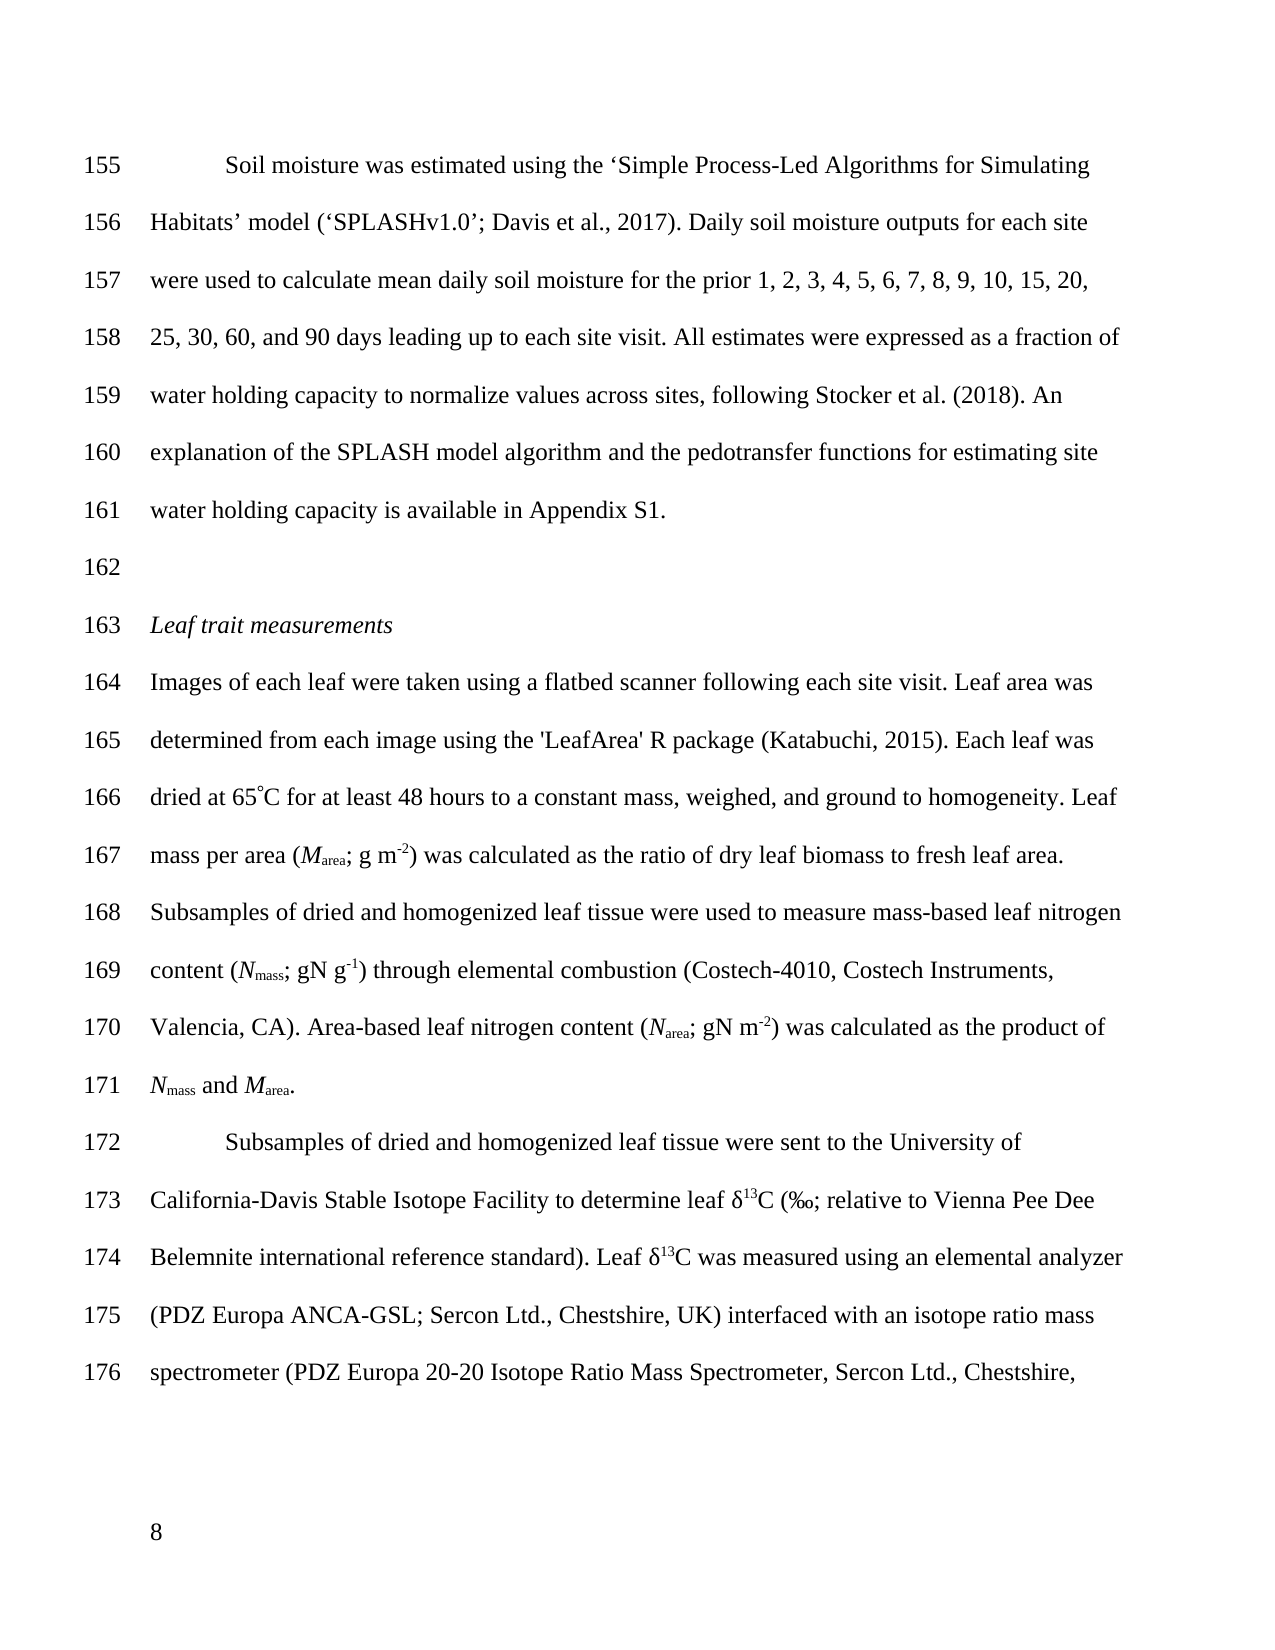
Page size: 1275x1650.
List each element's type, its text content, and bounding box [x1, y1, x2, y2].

text Soil moisture was estimated using the ‘Simple Process-Led Algorithms for Simulating Habitats’ model (‘SPLASHv1.0’; . Daily soil moisture outputs for each site were used to calculate mean daily soil moisture for the prior 1, 2, 3, 4, 5, 6, 7, 8, 9, 10, 15, 20, 25, 30, 60, and 90 days leading up to each site visit. All estimates were expressed as a fraction of water holding capacity to normalize values across sites, following . An explanation of the SPLASH model algorithm and the pedotransfer functions for estimating site water holding capacity is available in Appendix S1. [150, 150, 1125, 524]
text Leaf trait measurements [150, 610, 1125, 639]
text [150, 1127, 1125, 1386]
text Images of each leaf were taken using a flatbed scanner following each site visit. Leaf area was determined from each image using the 'LeafArea' R package . Each leaf was dried at 65C for at least 48 hours to a constant mass, weighed, and ground to homogeneity. Leaf mass per area (Marea; g m-2) was calculated as the ratio of dry leaf biomass to fresh leaf area. Subsamples of dried and homogenized leaf tissue were used to measure mass-based leaf nitrogen content (Nmass; gN g-1) through elemental combustion (Costech-4010, Costech Instruments, Valencia, CA). Area-based leaf nitrogen content (Narea; gN m-2) was calculated as the product of Nmass and Marea. [150, 667, 1125, 1099]
